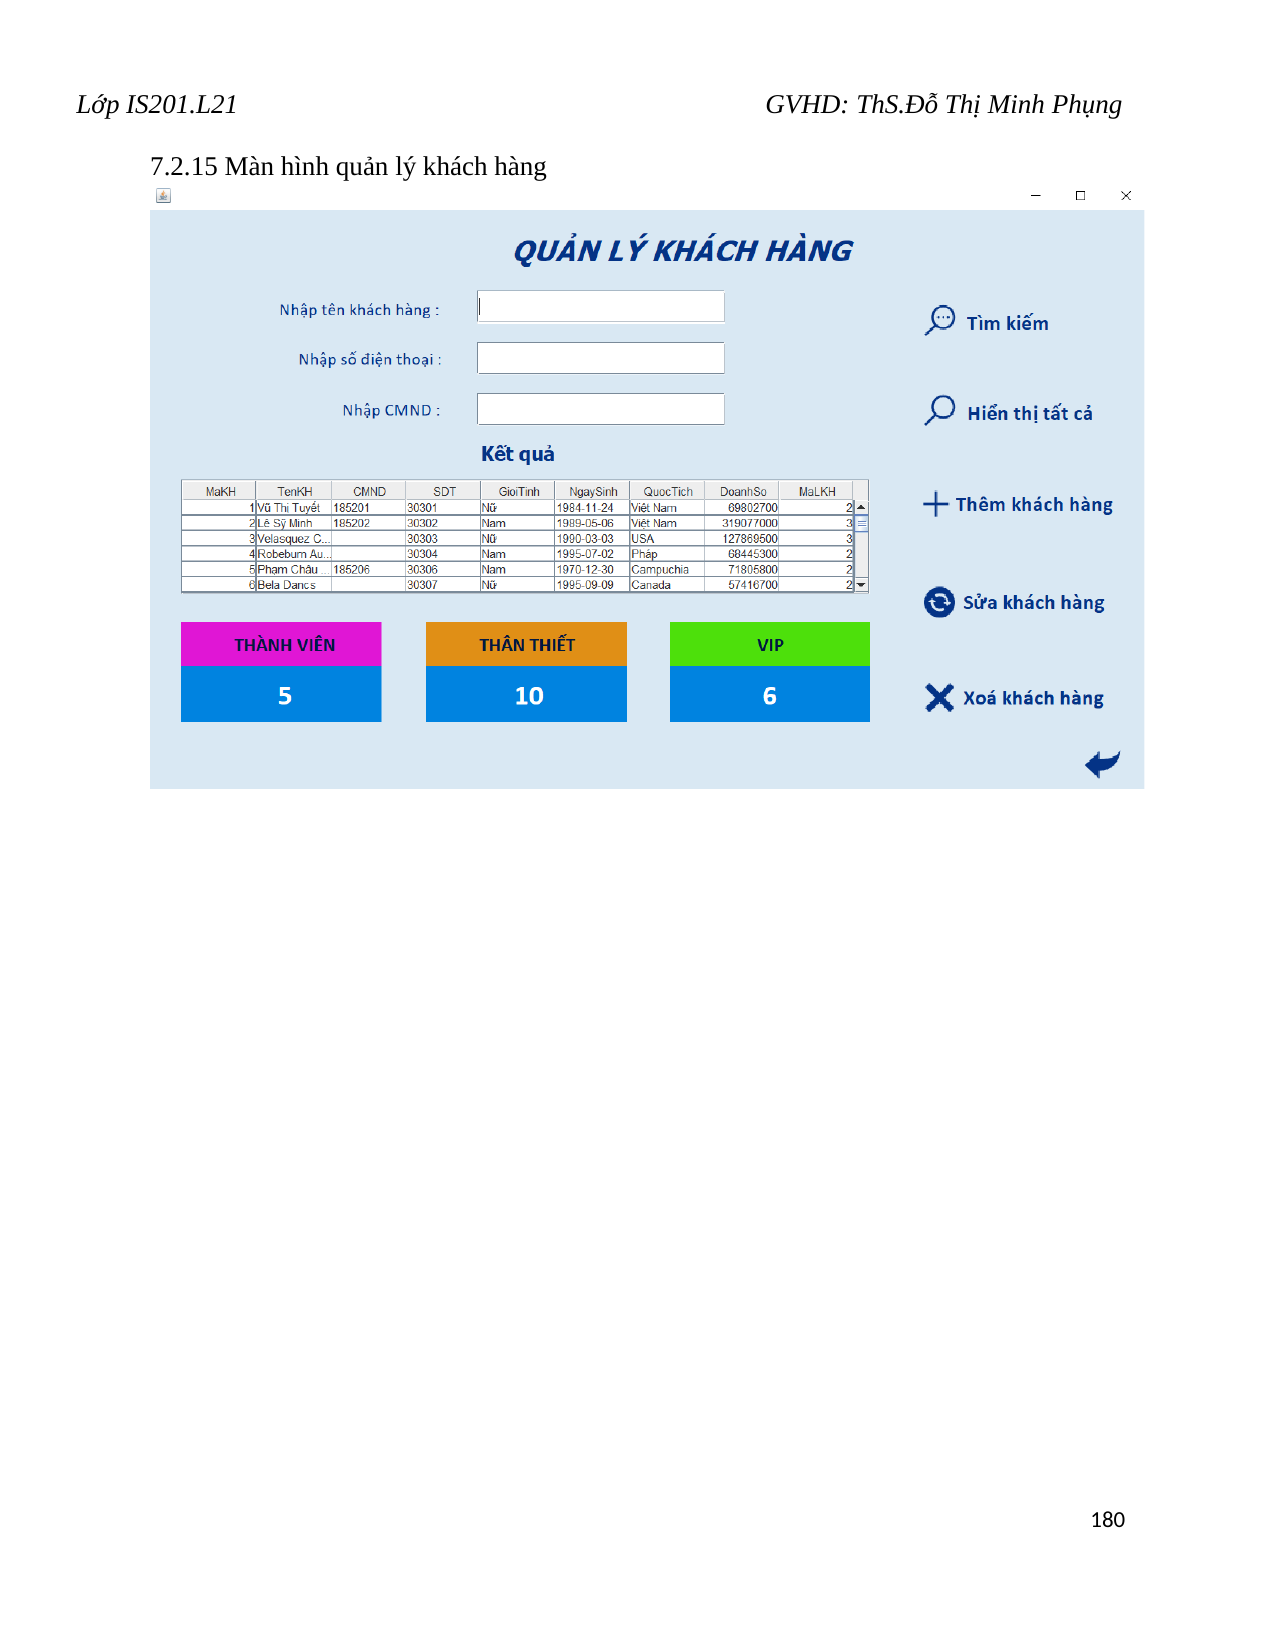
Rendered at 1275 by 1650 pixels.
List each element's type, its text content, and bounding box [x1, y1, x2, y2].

picture [150, 183, 1145, 789]
subtitle 7.2.15 Màn hình quản lý khách hàng [150, 150, 1125, 181]
